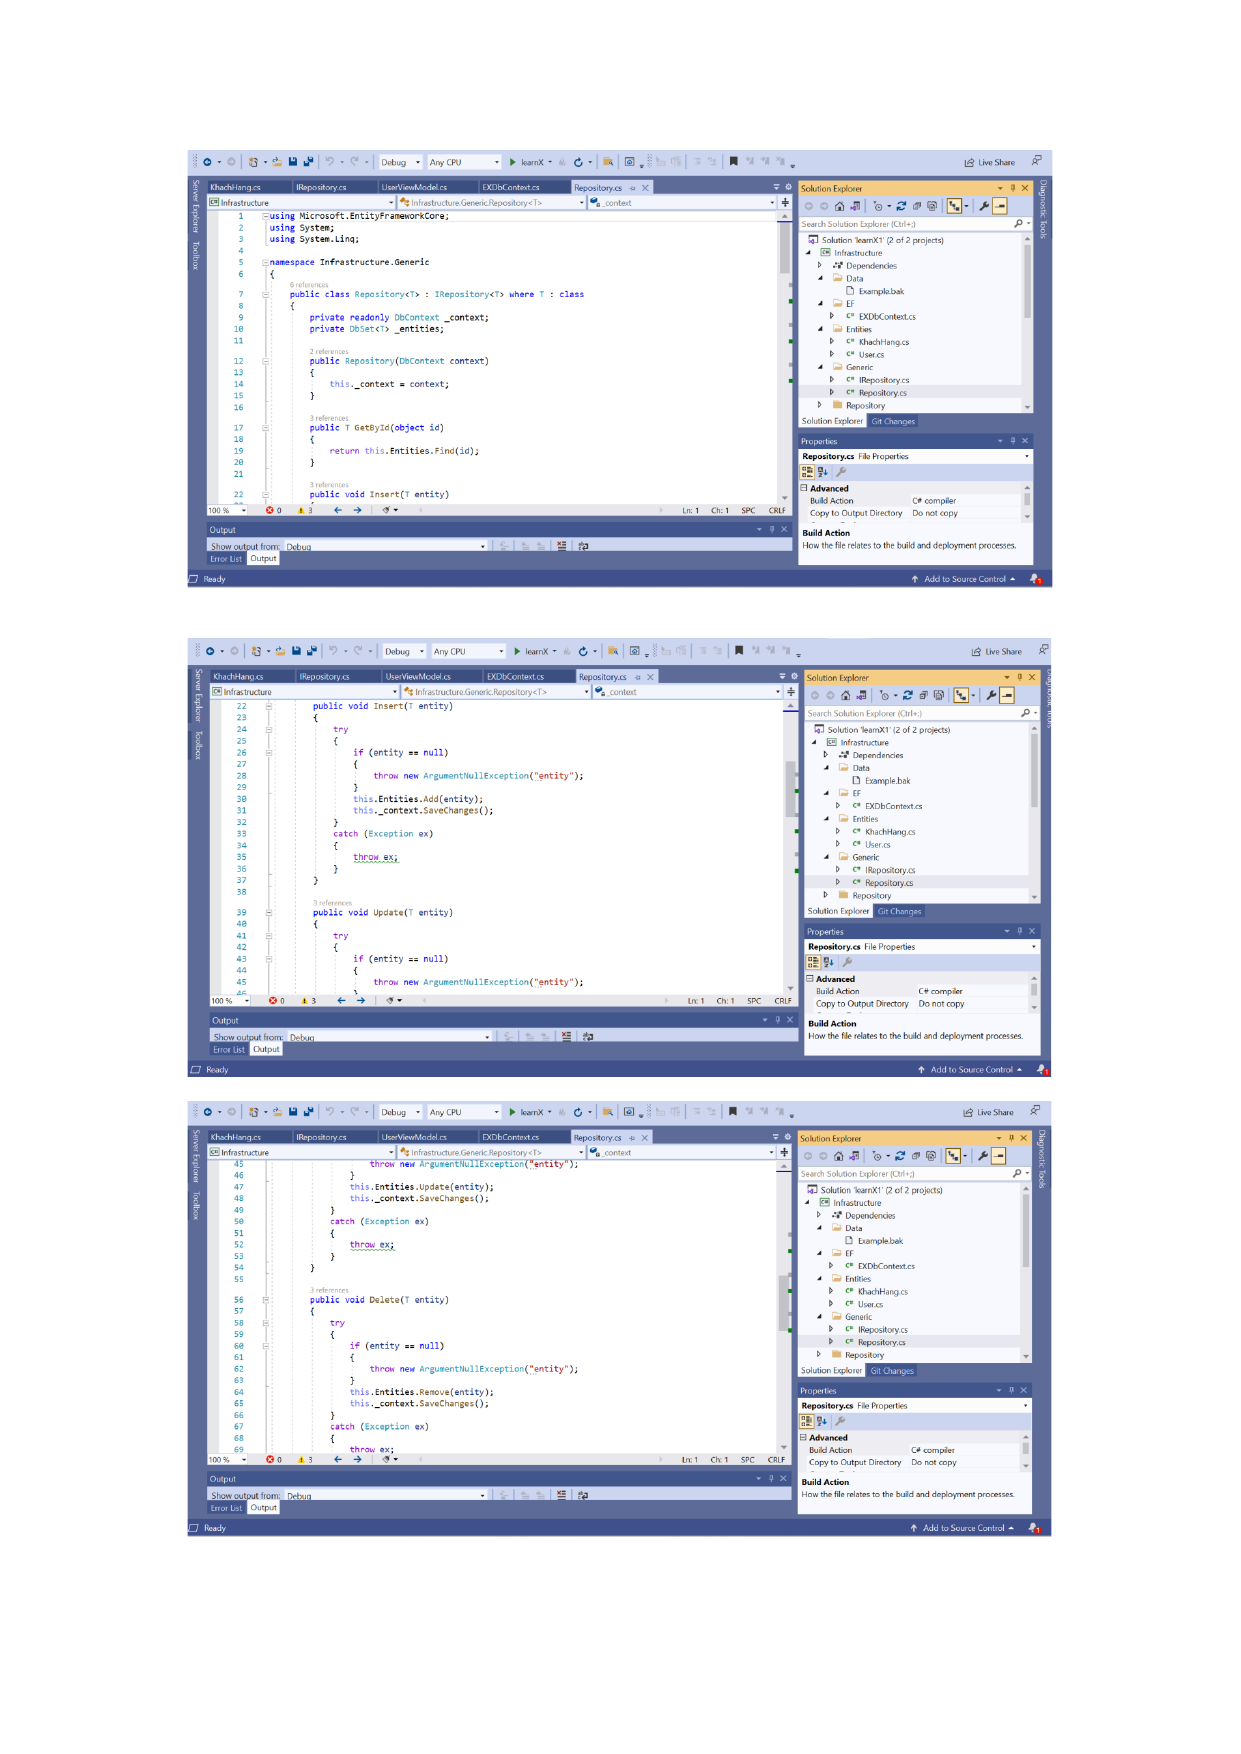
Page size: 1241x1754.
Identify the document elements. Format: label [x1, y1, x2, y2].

picture [187, 638, 1052, 1077]
picture [187, 150, 1053, 588]
picture [187, 1101, 1052, 1537]
